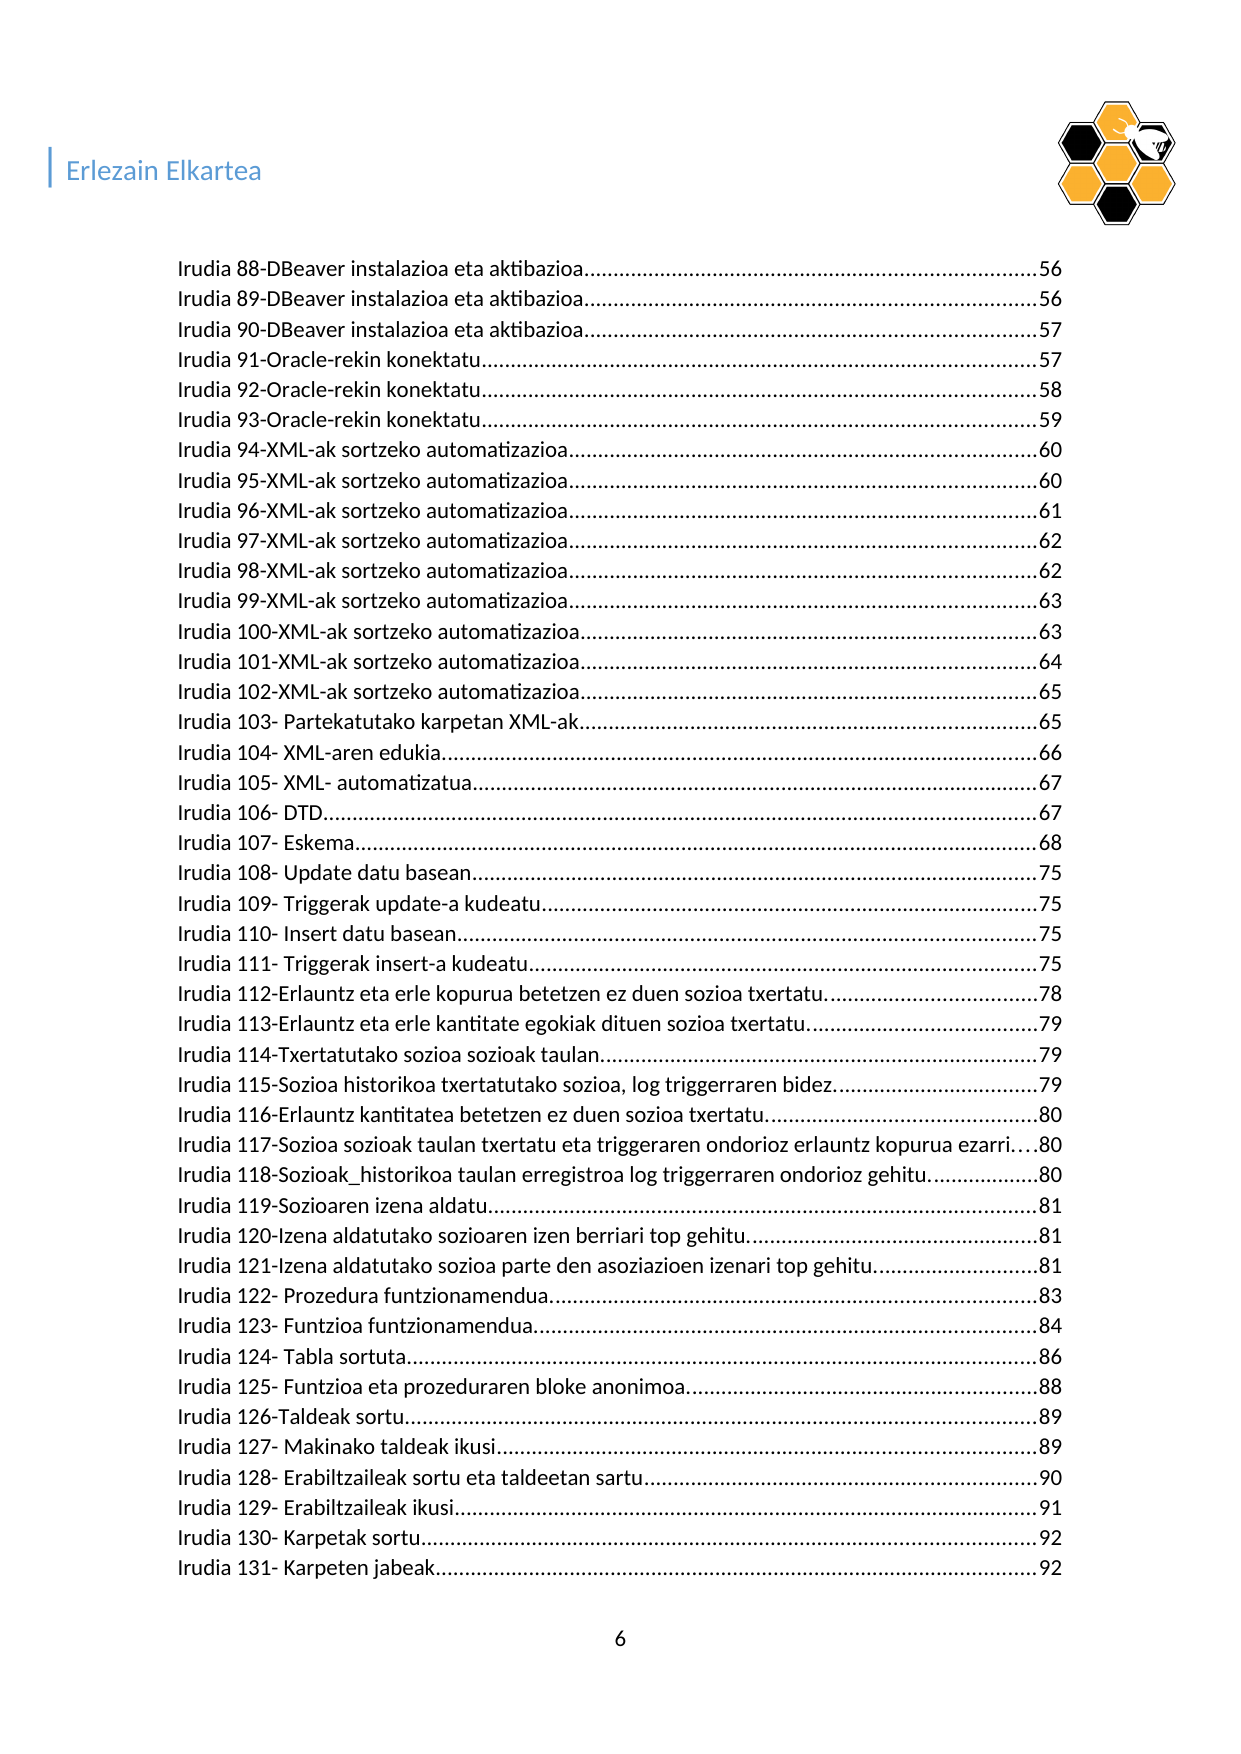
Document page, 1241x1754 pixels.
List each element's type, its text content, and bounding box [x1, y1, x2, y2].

text Irudia 111- Triggerak insert-a kudeatu 75 [177, 949, 1063, 977]
text Irudia 124- Tabla sortuta. 86 [177, 1342, 1063, 1370]
text Irudia 88-DBeaver instalazioa eta aktibazioa 56 [177, 254, 1063, 282]
text Irudia 115-Sozioa historikoa txertatutako sozioa, log triggerraren bidez. 79 [177, 1070, 1063, 1098]
text Irudia 130- Karpetak sortu 92 [177, 1523, 1063, 1551]
text Irudia 101-XML-ak sortzeko automatizazioa 64 [177, 647, 1063, 675]
text Irudia 128- Erabiltzaileak sortu eta taldeetan sartu 90 [177, 1463, 1063, 1491]
text Irudia 125- Funtzioa eta prozeduraren bloke anonimoa. 88 [177, 1372, 1063, 1400]
text Irudia 112-Erlauntz eta erle kopurua betetzen ez duen sozioa txertatu. 78 [177, 979, 1063, 1007]
text Irudia 89-DBeaver instalazioa eta aktibazioa 56 [177, 284, 1063, 313]
text Irudia 105- XML- automatizatua 67 [177, 768, 1063, 796]
text Irudia 117-Sozioa sozioak taulan txertatu eta triggeraren ondorioz erlauntz kopurua ezarri. 80 [177, 1130, 1063, 1158]
text Irudia 127- Makinako taldeak ikusi 89 [177, 1432, 1063, 1461]
text Irudia 107- Eskema 68 [177, 828, 1063, 856]
text Irudia 129- Erabiltzaileak ikusi 91 [177, 1493, 1063, 1521]
text Irudia 104- XML-aren edukia. 66 [177, 738, 1063, 766]
text Irudia 98-XML-ak sortzeko automatizazioa 62 [177, 556, 1063, 584]
text Irudia 113-Erlauntz eta erle kantitate egokiak dituen sozioa txertatu. 79 [177, 1009, 1063, 1038]
text Irudia 106- DTD 67 [177, 798, 1063, 826]
text Irudia 93-Oracle-rekin konektatu 59 [177, 405, 1063, 433]
text Irudia 94-XML-ak sortzeko automatizazioa 60 [177, 436, 1063, 464]
text Irudia 97-XML-ak sortzeko automatizazioa 62 [177, 526, 1063, 554]
text Irudia 91-Oracle-rekin konektatu 57 [177, 345, 1063, 373]
text Irudia 103- Partekatutako karpetan XML-ak 65 [177, 707, 1063, 736]
text Irudia 123- Funtzioa funtzionamendua. 84 [177, 1312, 1063, 1340]
text Irudia 99-XML-ak sortzeko automatizazioa 63 [177, 587, 1063, 615]
text Irudia 109- Triggerak update-a kudeatu 75 [177, 889, 1063, 917]
text Irudia 126-Taldeak sortu. 89 [177, 1402, 1063, 1430]
text Irudia 116-Erlauntz kantitatea betetzen ez duen sozioa txertatu. 80 [177, 1100, 1063, 1128]
text Irudia 131- Karpeten jabeak 92 [177, 1553, 1063, 1581]
text Irudia 119-Sozioaren izena aldatu. 81 [177, 1191, 1063, 1219]
text Irudia 92-Oracle-rekin konektatu 58 [177, 375, 1063, 403]
text Irudia 114-Txertatutako sozioa sozioak taulan. 79 [177, 1040, 1063, 1068]
text Irudia 90-DBeaver instalazioa eta aktibazioa 57 [177, 315, 1063, 343]
text Irudia 96-XML-ak sortzeko automatizazioa 61 [177, 496, 1063, 524]
text Irudia 100-XML-ak sortzeko automatizazioa 63 [177, 617, 1063, 645]
text Irudia 122- Prozedura funtzionamendua. 83 [177, 1281, 1063, 1309]
picture [1045, 101, 1200, 227]
text Irudia 95-XML-ak sortzeko automatizazioa 60 [177, 466, 1063, 494]
text Irudia 120-Izena aldatutako sozioaren izen berriari top gehitu. 81 [177, 1221, 1063, 1249]
text Irudia 118-Sozioak_historikoa taulan erregistroa log triggerraren ondorioz gehitu. 80 [177, 1161, 1063, 1189]
text Irudia 110- Insert datu basean 75 [177, 919, 1063, 947]
text Irudia 121-Izena aldatutako sozioa parte den asoziazioen izenari top gehitu. 81 [177, 1251, 1063, 1279]
text Irudia 102-XML-ak sortzeko automatizazioa 65 [177, 677, 1063, 705]
text Irudia 108- Update datu basean 75 [177, 858, 1063, 887]
